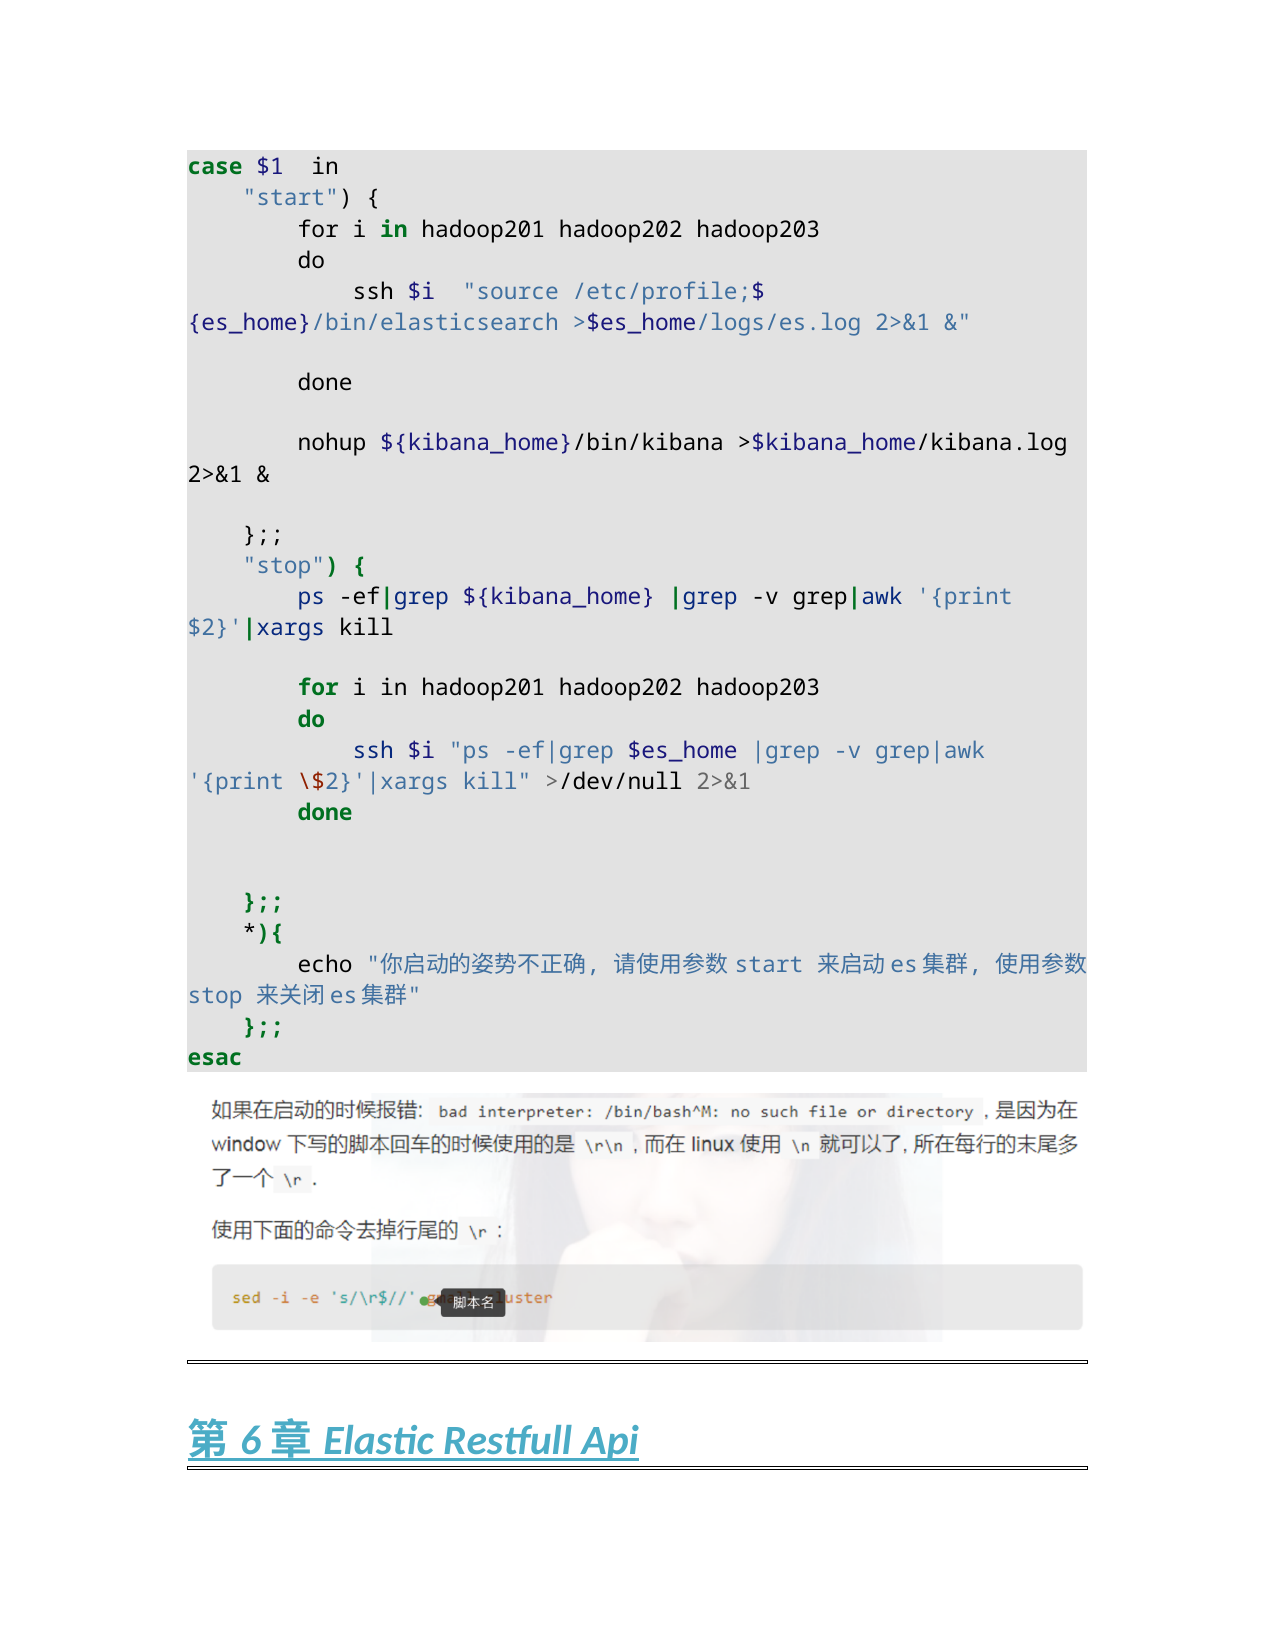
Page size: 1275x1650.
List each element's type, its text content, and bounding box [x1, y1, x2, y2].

subtitle 第 6 章 Elastic Restfull Api [187, 1410, 1087, 1466]
picture [187, 1093, 1088, 1342]
